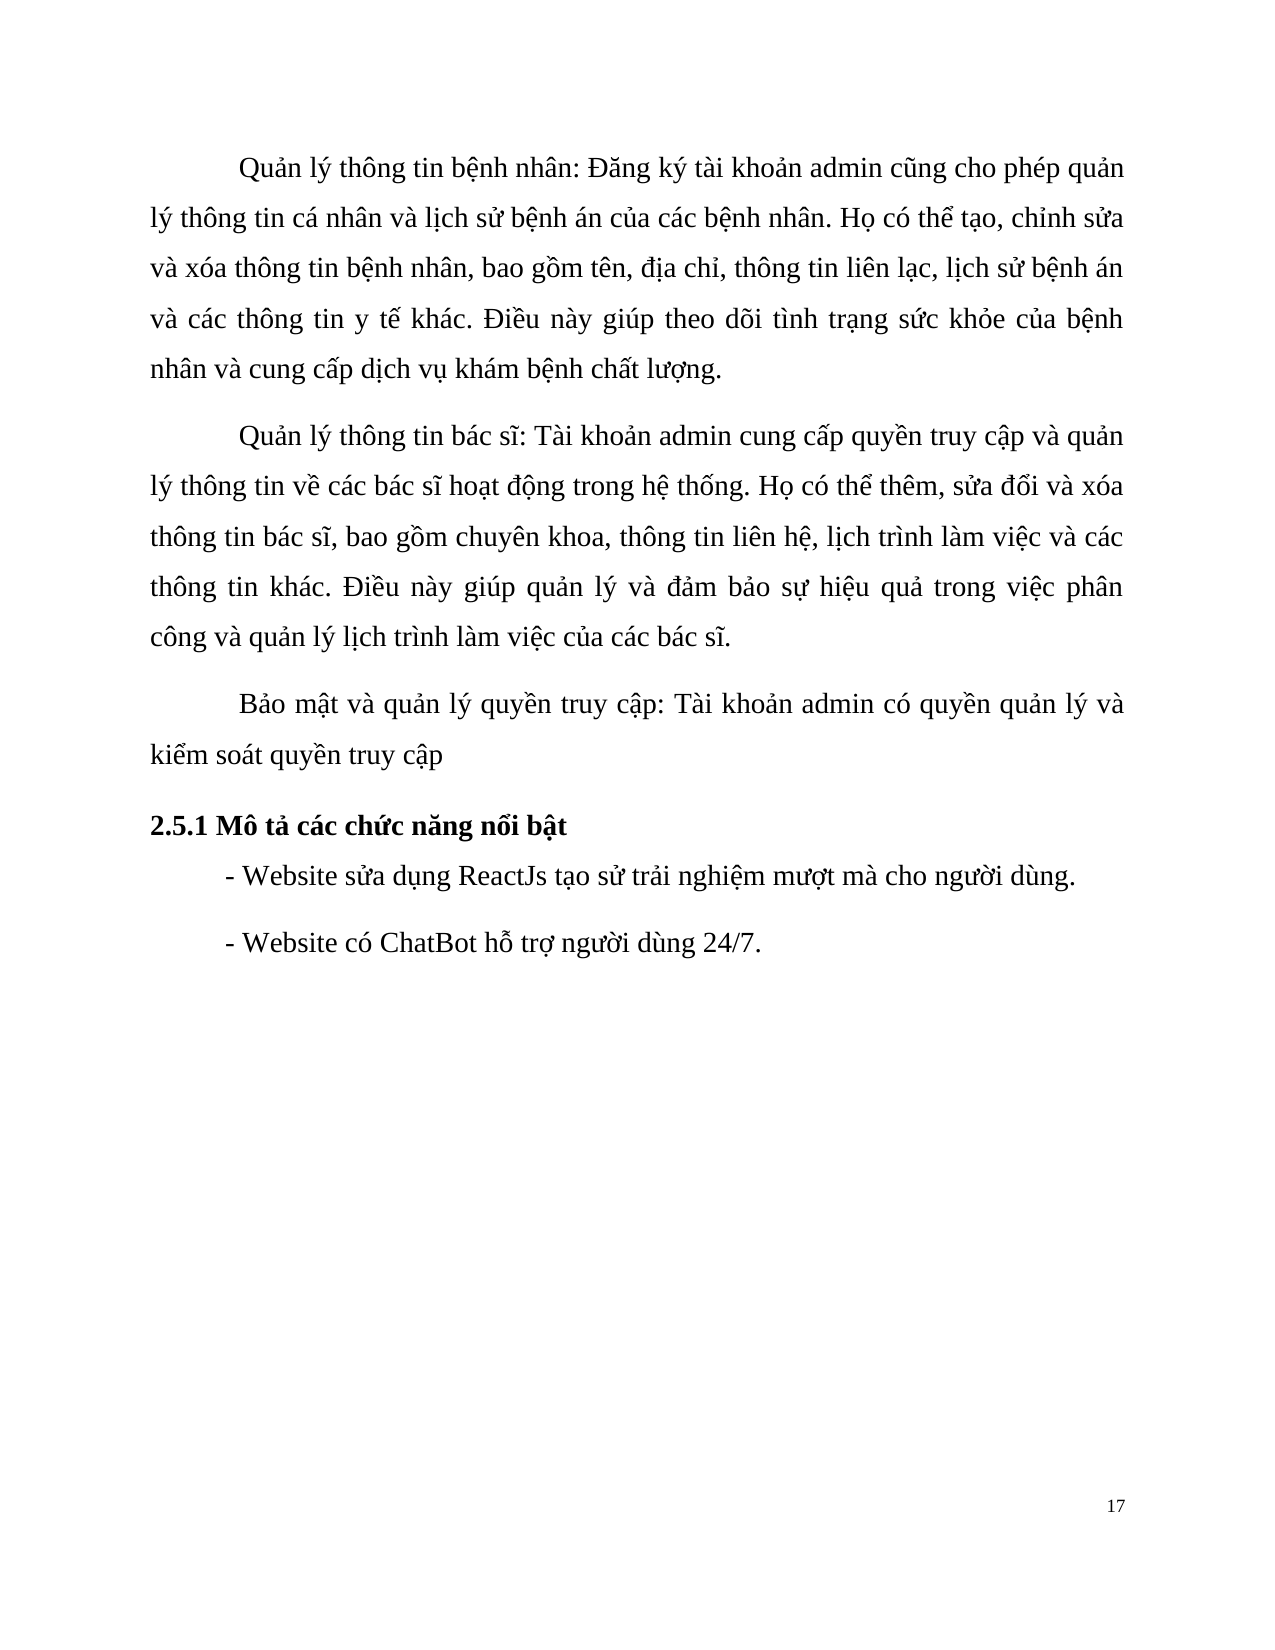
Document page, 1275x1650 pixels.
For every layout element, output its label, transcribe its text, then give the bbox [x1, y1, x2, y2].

text - Website có ChatBot hỗ trợ người dùng 24/7. [150, 925, 1125, 959]
text Quản lý thông tin bác sĩ: Tài khoản admin cung cấp quyền truy cập và quản lý thông tin về các bác sĩ hoạt động trong hệ thống. Họ có thể thêm, sửa đổi và xóa thông tin bác sĩ, bao gồm chuyên khoa, thông tin liên hệ, lịch trình làm việc và các thông tin khác. Điều này giúp quản lý và đảm bảo sự hiệu quả trong việc phân công và quản lý lịch trình làm việc của các bác sĩ. [150, 418, 1125, 653]
text Quản lý thông tin bệnh nhân: Đăng ký tài khoản admin cũng cho phép quản lý thông tin cá nhân và lịch sử bệnh án của các bệnh nhân. Họ có thể tạo, chỉnh sửa và xóa thông tin bệnh nhân, bao gồm tên, địa chỉ, thông tin liên lạc, lịch sử bệnh án và các thông tin y tế khác. Điều này giúp theo dõi tình trạng sức khỏe của bệnh nhân và cung cấp dịch vụ khám bệnh chất lượng. [150, 150, 1125, 385]
subtitle 2.5.1 Mô tả các chức năng nổi bật [150, 808, 1125, 841]
text - Website sửa dụng ReactJs tạo sử trải nghiệm mượt mà cho người dùng. [150, 858, 1125, 892]
text Bảo mật và quản lý quyền truy cập: Tài khoản admin có quyền quản lý và kiểm soát quyền truy cập [150, 686, 1125, 770]
